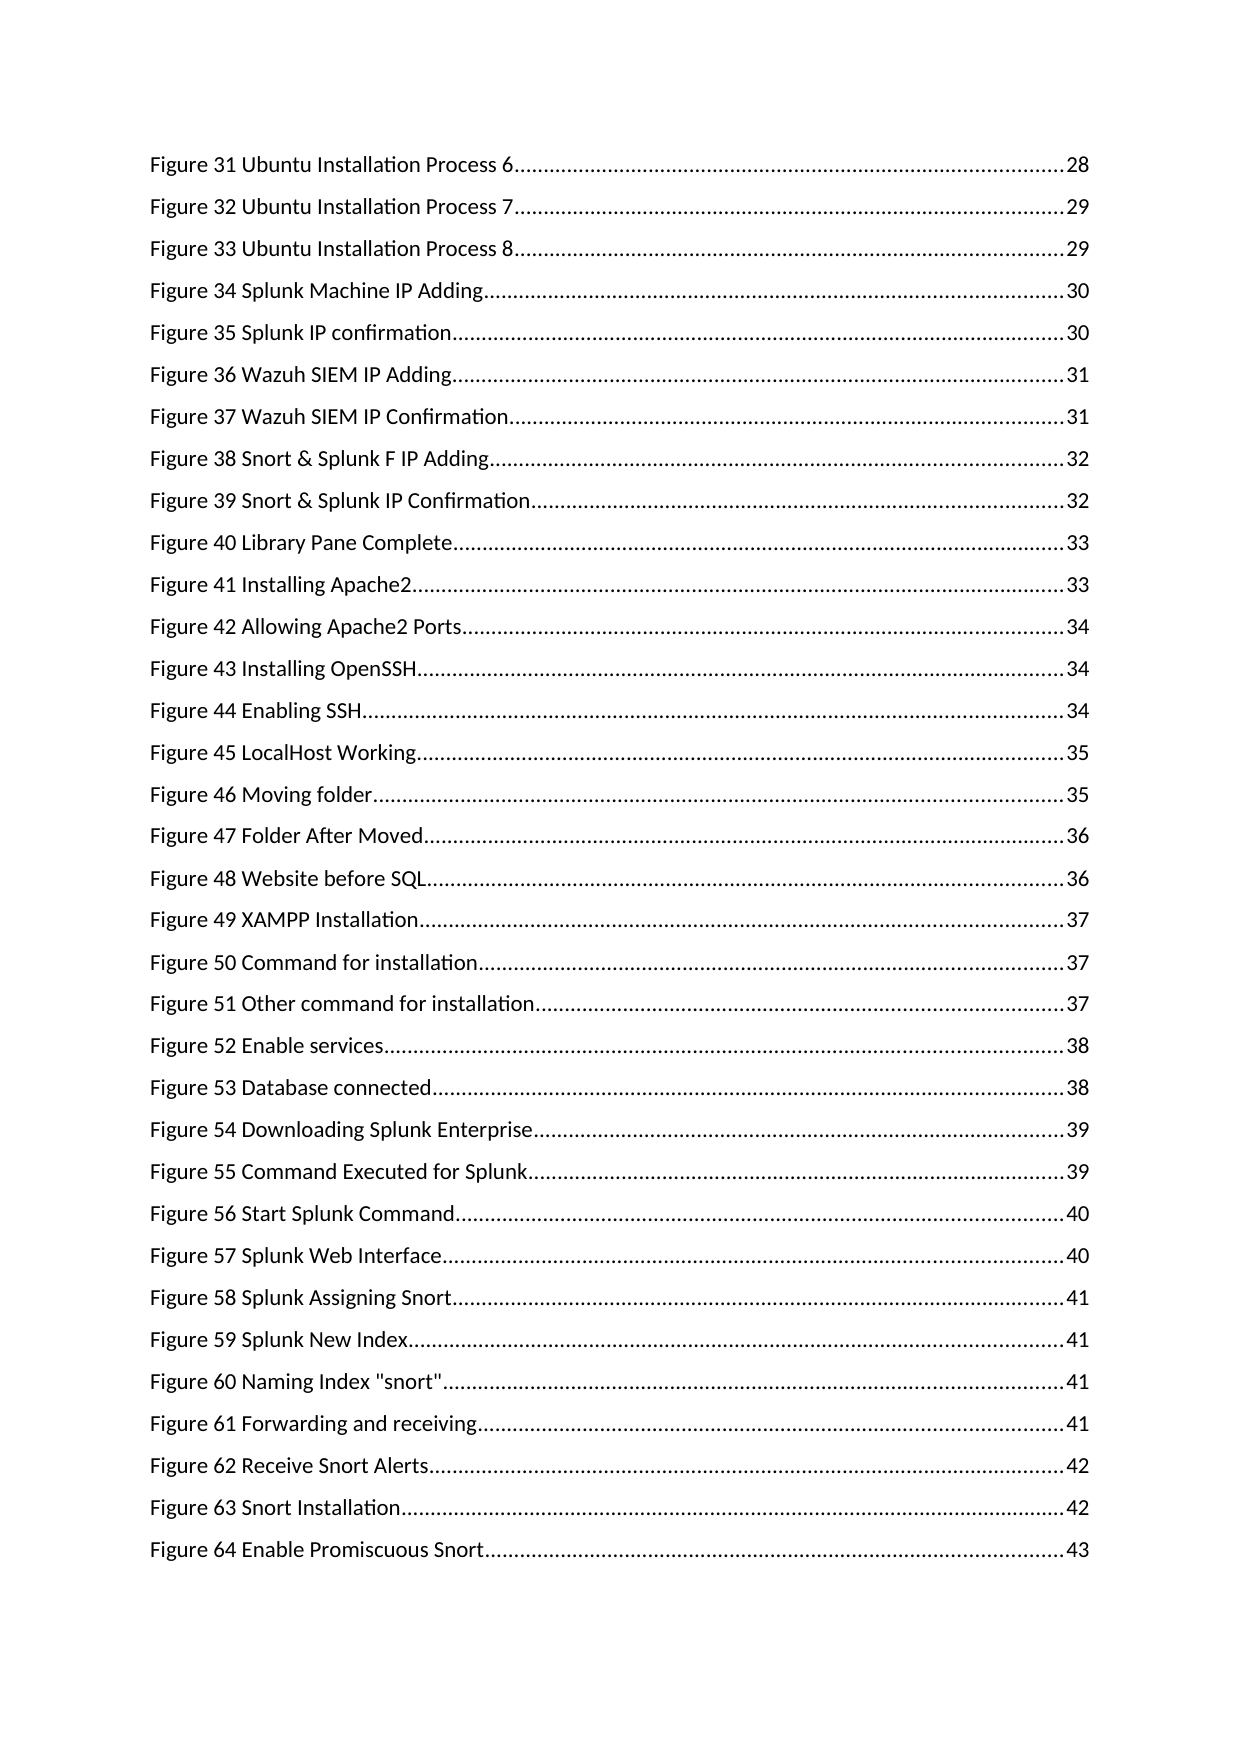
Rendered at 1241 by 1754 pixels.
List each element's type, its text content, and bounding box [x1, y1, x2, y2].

text Figure 53 Database connected 38 [150, 1073, 1090, 1102]
text Figure 56 Start Splunk Command 40 [150, 1199, 1090, 1227]
text Figure 59 Splunk New Index 41 [150, 1325, 1090, 1353]
text Figure 32 Ubuntu Installation Process 7 29 [150, 192, 1090, 220]
text Figure 39 Snort & Splunk IP Confirmation 32 [150, 486, 1090, 514]
text Figure 37 Wazuh SIEM IP Confirmation 31 [150, 402, 1090, 430]
text Figure 33 Ubuntu Installation Process 8 29 [150, 234, 1090, 262]
text Figure 64 Enable Promiscuous Snort 43 [150, 1535, 1090, 1563]
text Figure 52 Enable services 38 [150, 1032, 1090, 1059]
text Figure 48 Website before SQL 36 [150, 864, 1090, 892]
text Figure 54 Downloading Splunk Enterprise 39 [150, 1116, 1090, 1143]
text Figure 63 Snort Installation 42 [150, 1493, 1090, 1521]
text Figure 60 Naming Index "snort" 41 [150, 1367, 1090, 1395]
text Figure 41 Installing Apache2 33 [150, 570, 1090, 598]
text Figure 42 Allowing Apache2 Ports 34 [150, 612, 1090, 640]
text Figure 50 Command for installation 37 [150, 948, 1090, 976]
text Figure 46 Moving folder 35 [150, 780, 1090, 808]
text Figure 43 Installing OpenSSH 34 [150, 654, 1090, 682]
text Figure 34 Splunk Machine IP Adding 30 [150, 276, 1090, 304]
text Figure 31 Ubuntu Installation Process 6 28 [150, 150, 1090, 178]
text Figure 61 Forwarding and receiving 41 [150, 1409, 1090, 1437]
text Figure 62 Receive Snort Alerts 42 [150, 1451, 1090, 1479]
text Figure 36 Wazuh SIEM IP Adding 31 [150, 360, 1090, 388]
text Figure 40 Library Pane Complete 33 [150, 528, 1090, 556]
text Figure 44 Enabling SSH 34 [150, 696, 1090, 724]
text Figure 57 Splunk Web Interface 40 [150, 1241, 1090, 1269]
text Figure 49 XAMPP Installation 37 [150, 906, 1090, 934]
text Figure 58 Splunk Assigning Snort 41 [150, 1283, 1090, 1311]
text Figure 47 Folder After Moved 36 [150, 822, 1090, 850]
text Figure 45 LocalHost Working 35 [150, 738, 1090, 766]
text Figure 51 Other command for installation 37 [150, 989, 1090, 1018]
text Figure 35 Splunk IP confirmation 30 [150, 318, 1090, 346]
text Figure 38 Snort & Splunk F IP Adding 32 [150, 444, 1090, 472]
text Figure 55 Command Executed for Splunk 39 [150, 1157, 1090, 1186]
